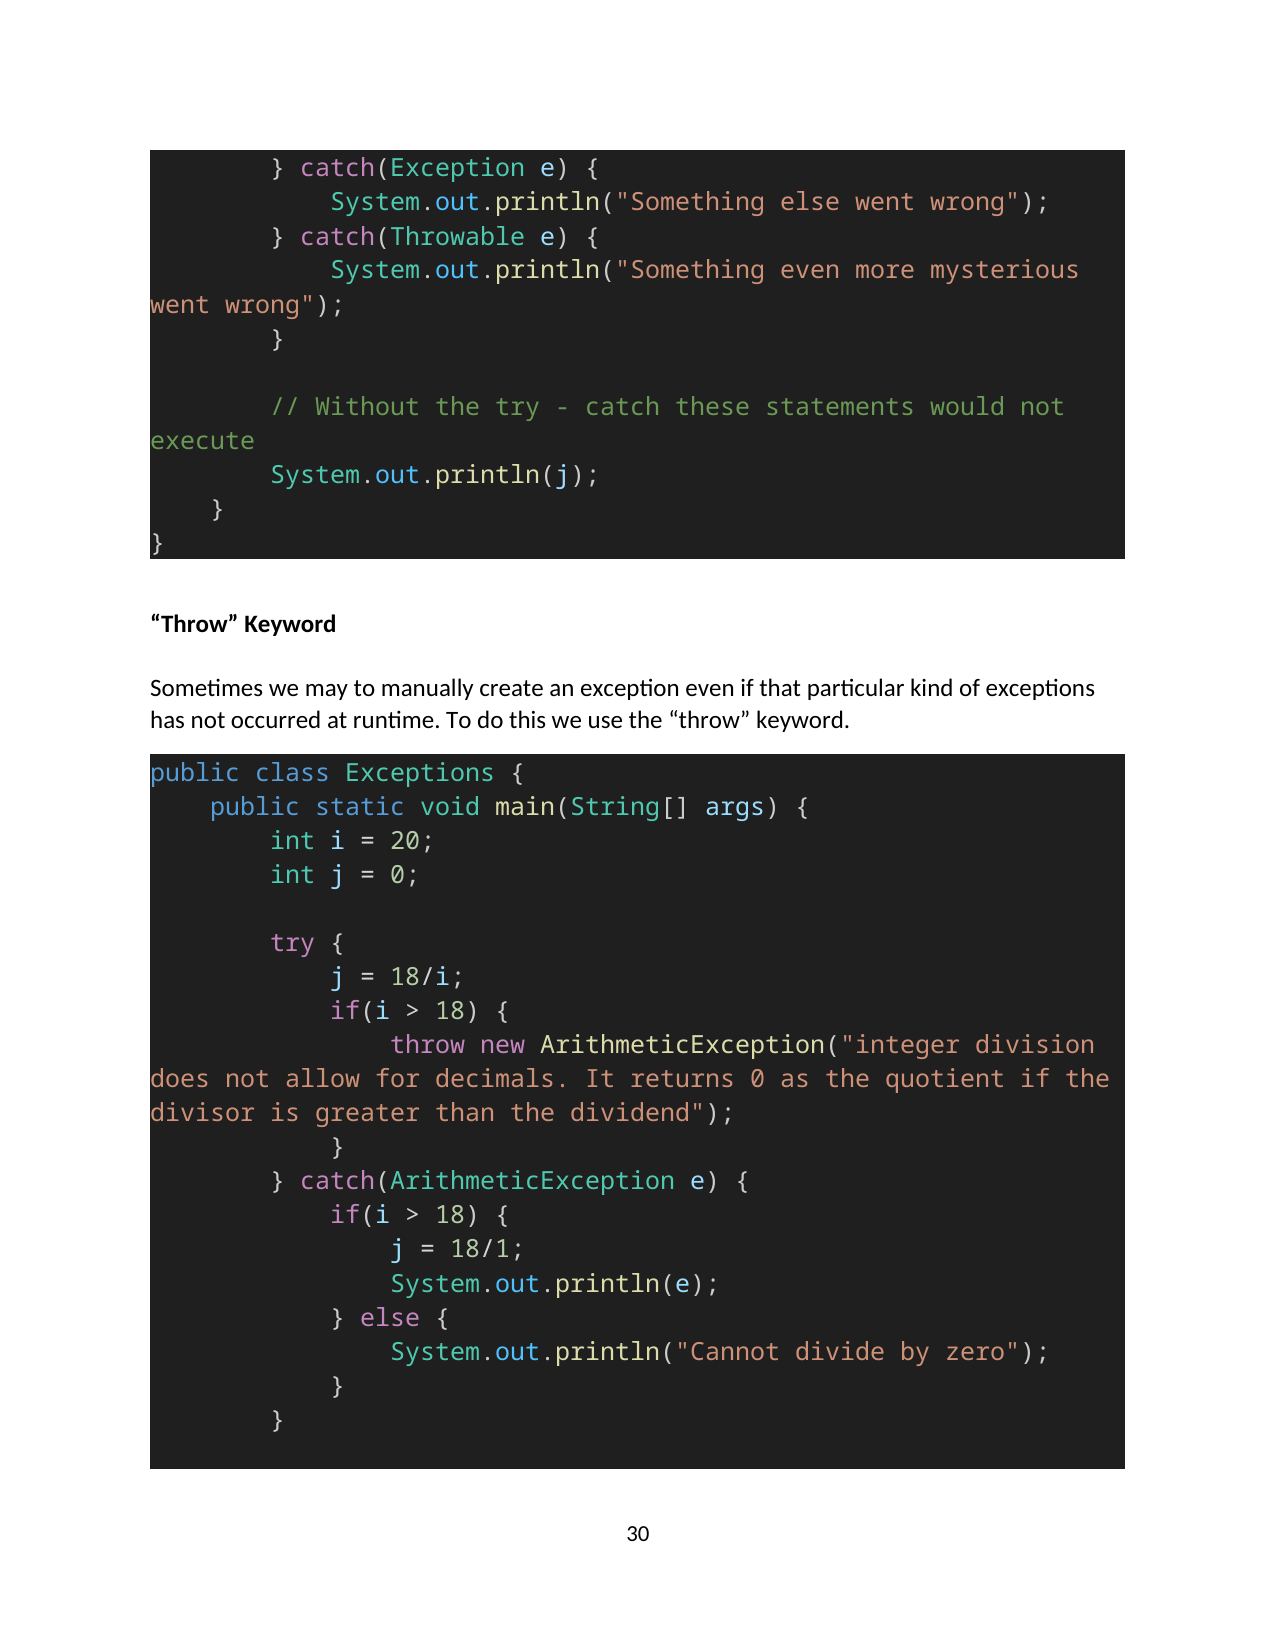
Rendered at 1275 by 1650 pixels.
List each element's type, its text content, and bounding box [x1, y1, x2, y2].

text } [150, 1129, 1125, 1163]
text } catch(Throwable e) { [150, 218, 1125, 252]
text throw new ArithmeticException("integer division does not allow for decimals. It returns 0 as the quotient if the divisor is greater than the dividend"); [150, 1027, 1125, 1129]
text } [150, 525, 1125, 559]
text int j = 0; [150, 856, 1125, 891]
text j = 18/1; [150, 1231, 1125, 1265]
text System.out.println("Cannot divide by zero"); [150, 1333, 1125, 1367]
text int i = 20; [150, 822, 1125, 856]
text if(i > 18) { [150, 993, 1125, 1027]
text } catch(ArithmeticException e) { [150, 1163, 1125, 1197]
text } catch(Exception e) { [150, 150, 1125, 184]
subtitle “Throw” Keyword [150, 608, 1125, 639]
text } [150, 1401, 1125, 1436]
text // Without the try - catch these statements would not execute [150, 388, 1125, 457]
text } [150, 491, 1125, 525]
text System.out.println(j); [150, 457, 1125, 491]
text } else { [150, 1299, 1125, 1333]
text Sometimes we may to manually create an exception even if that particular kind of exceptions has not occurred at runtime. To do this we use the “throw” keyword. [150, 672, 1125, 735]
text System.out.println("Something else went wrong"); [150, 184, 1125, 218]
text public static void main(String[] args) { [150, 788, 1125, 822]
text if(i > 18) { [150, 1197, 1125, 1231]
text try { [150, 924, 1125, 959]
text System.out.println(e); [150, 1265, 1125, 1299]
text } [150, 320, 1125, 354]
text } [150, 1367, 1125, 1401]
text System.out.println("Something even more mysterious went wrong"); [150, 252, 1125, 320]
text public class Exceptions { [150, 754, 1125, 788]
text j = 18/i; [150, 959, 1125, 993]
